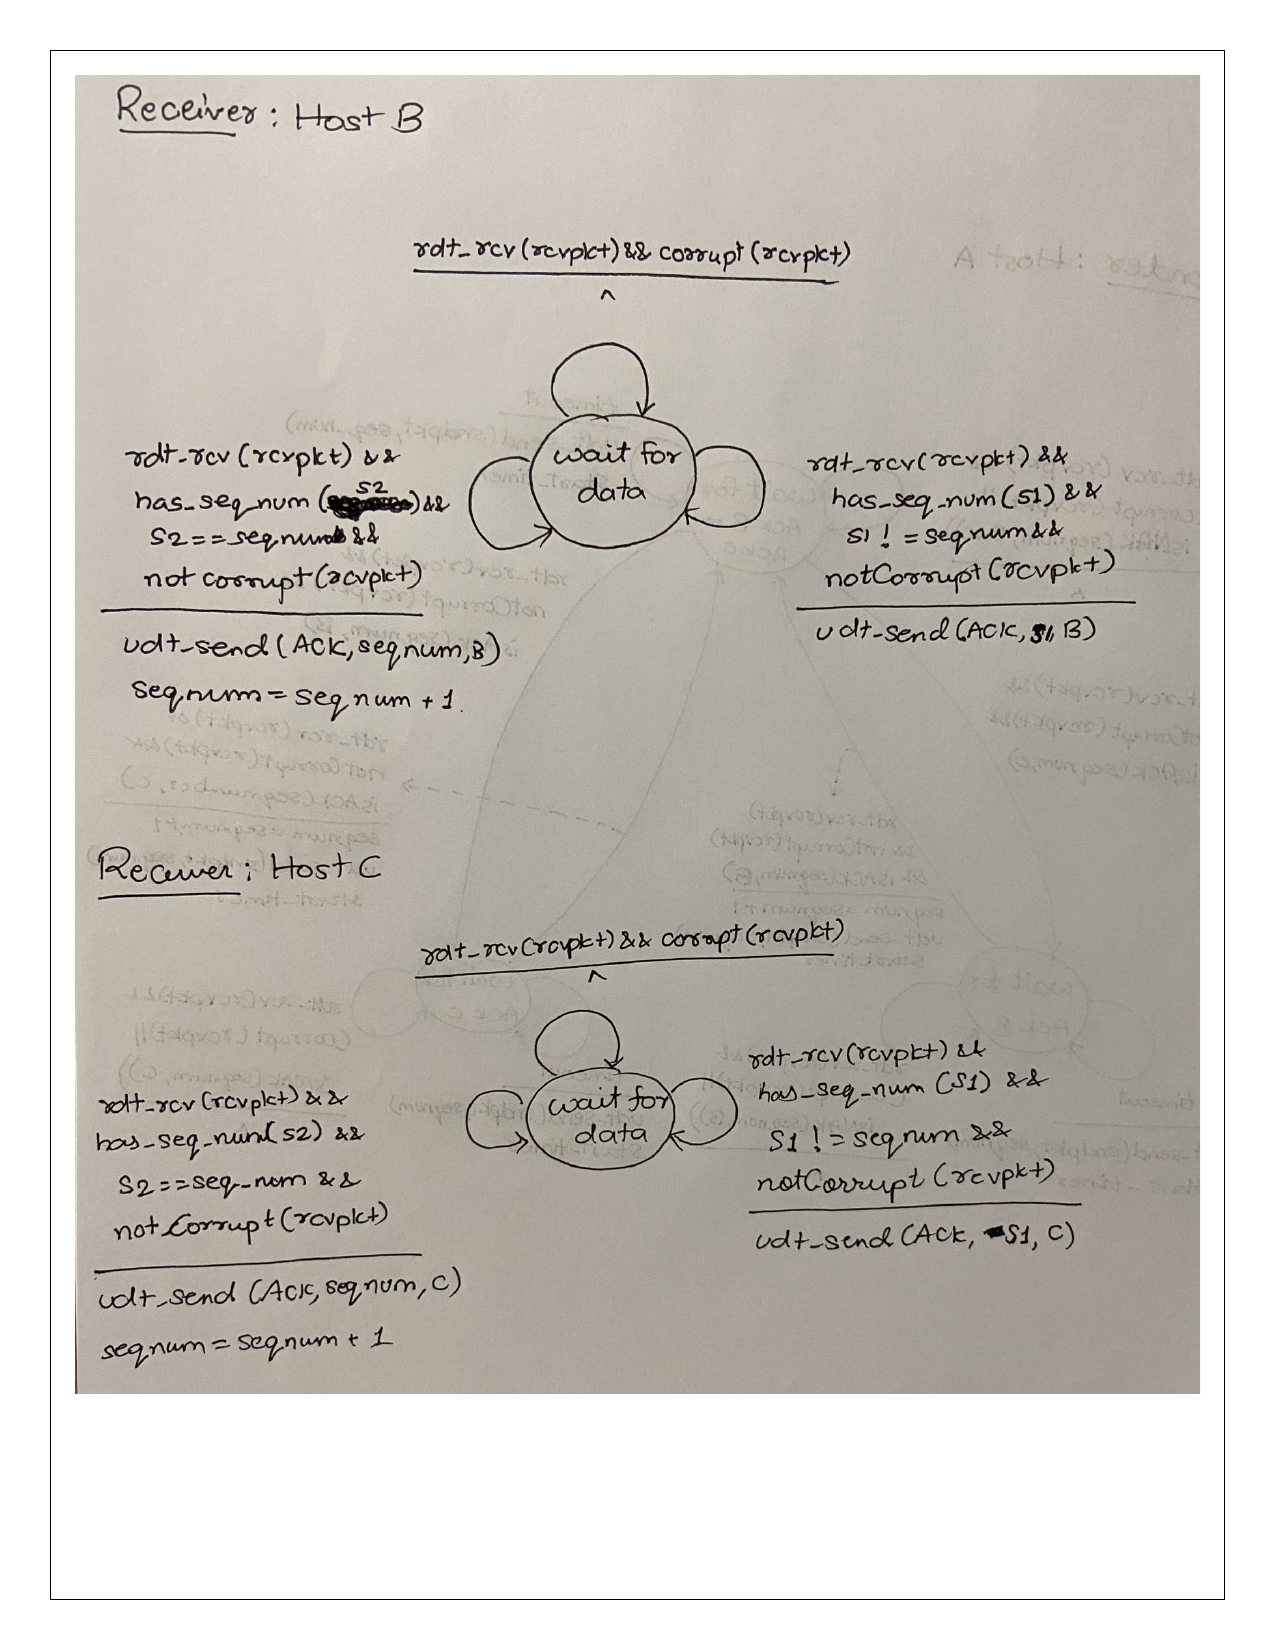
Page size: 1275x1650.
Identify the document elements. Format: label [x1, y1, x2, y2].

picture [75, 75, 1200, 1394]
